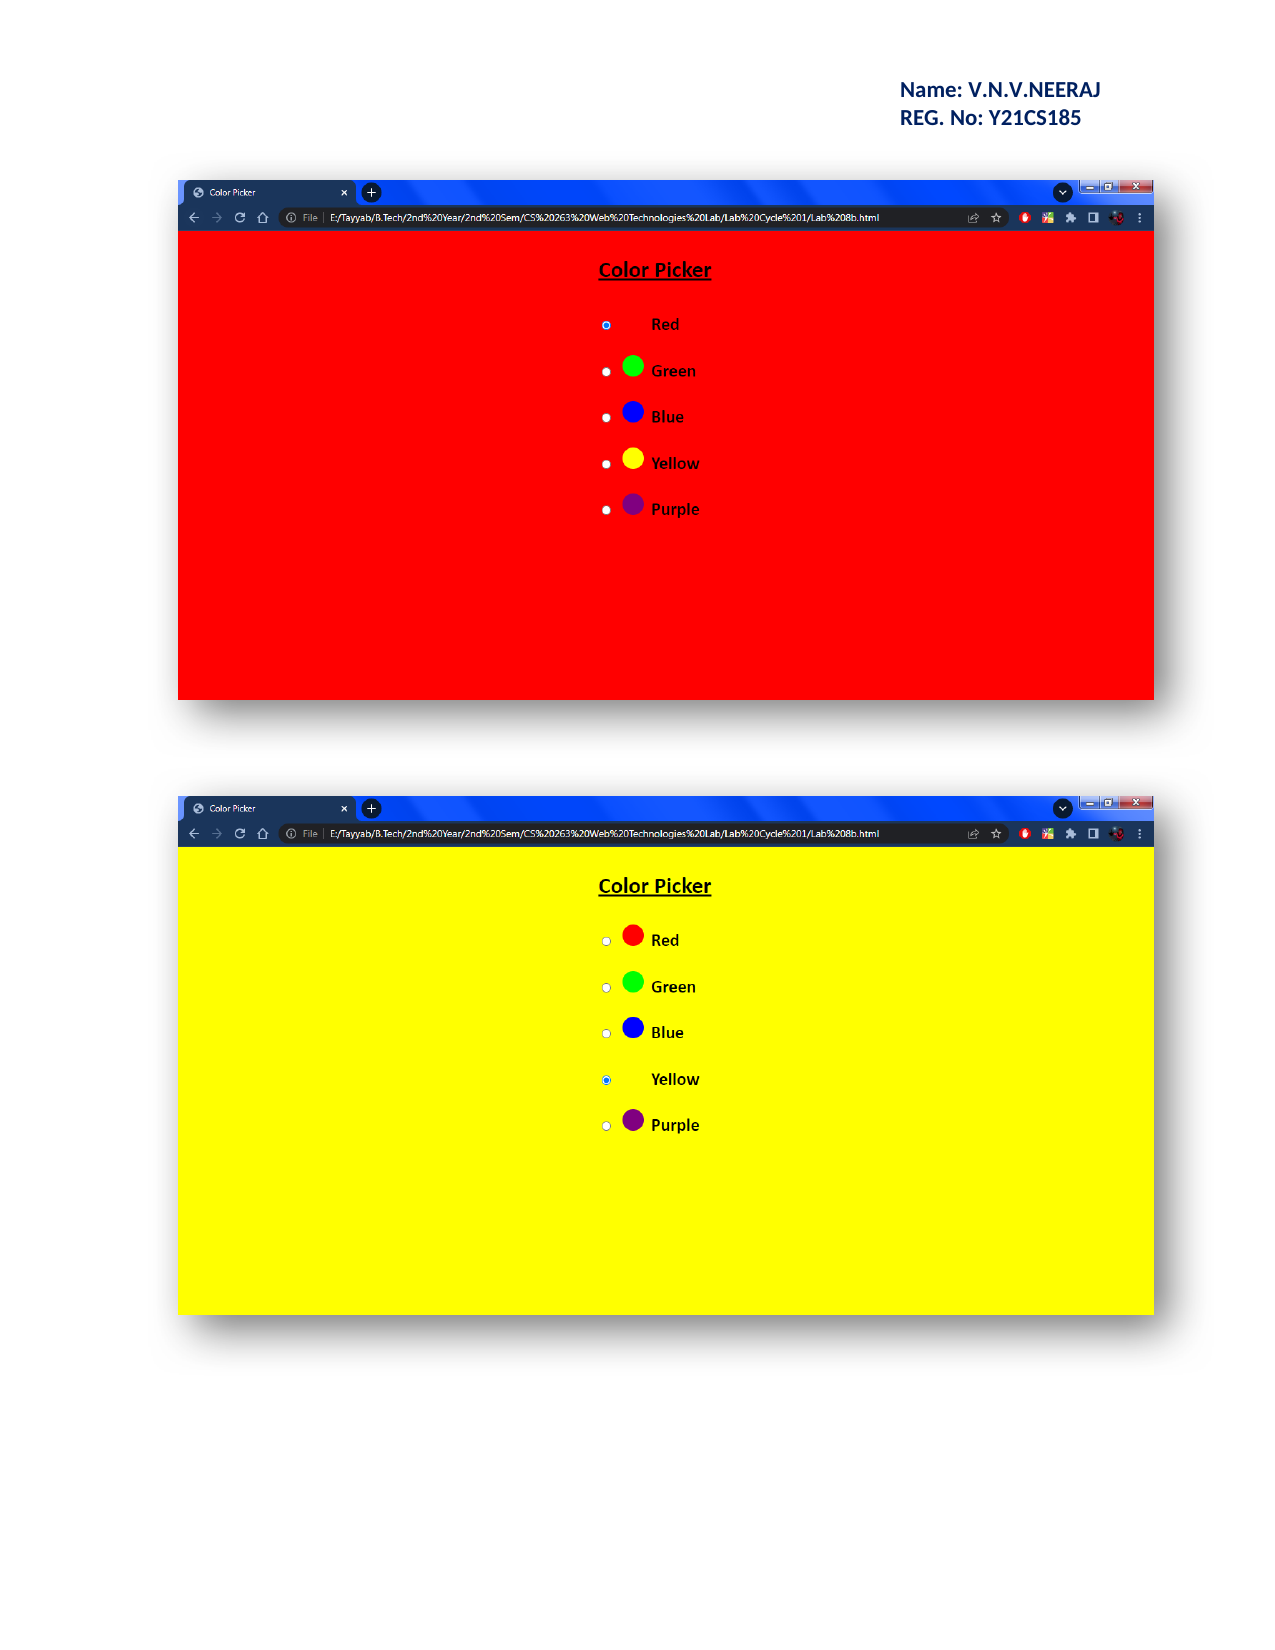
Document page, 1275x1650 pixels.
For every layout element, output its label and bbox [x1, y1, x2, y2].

picture [178, 180, 1154, 700]
picture [178, 796, 1154, 1315]
